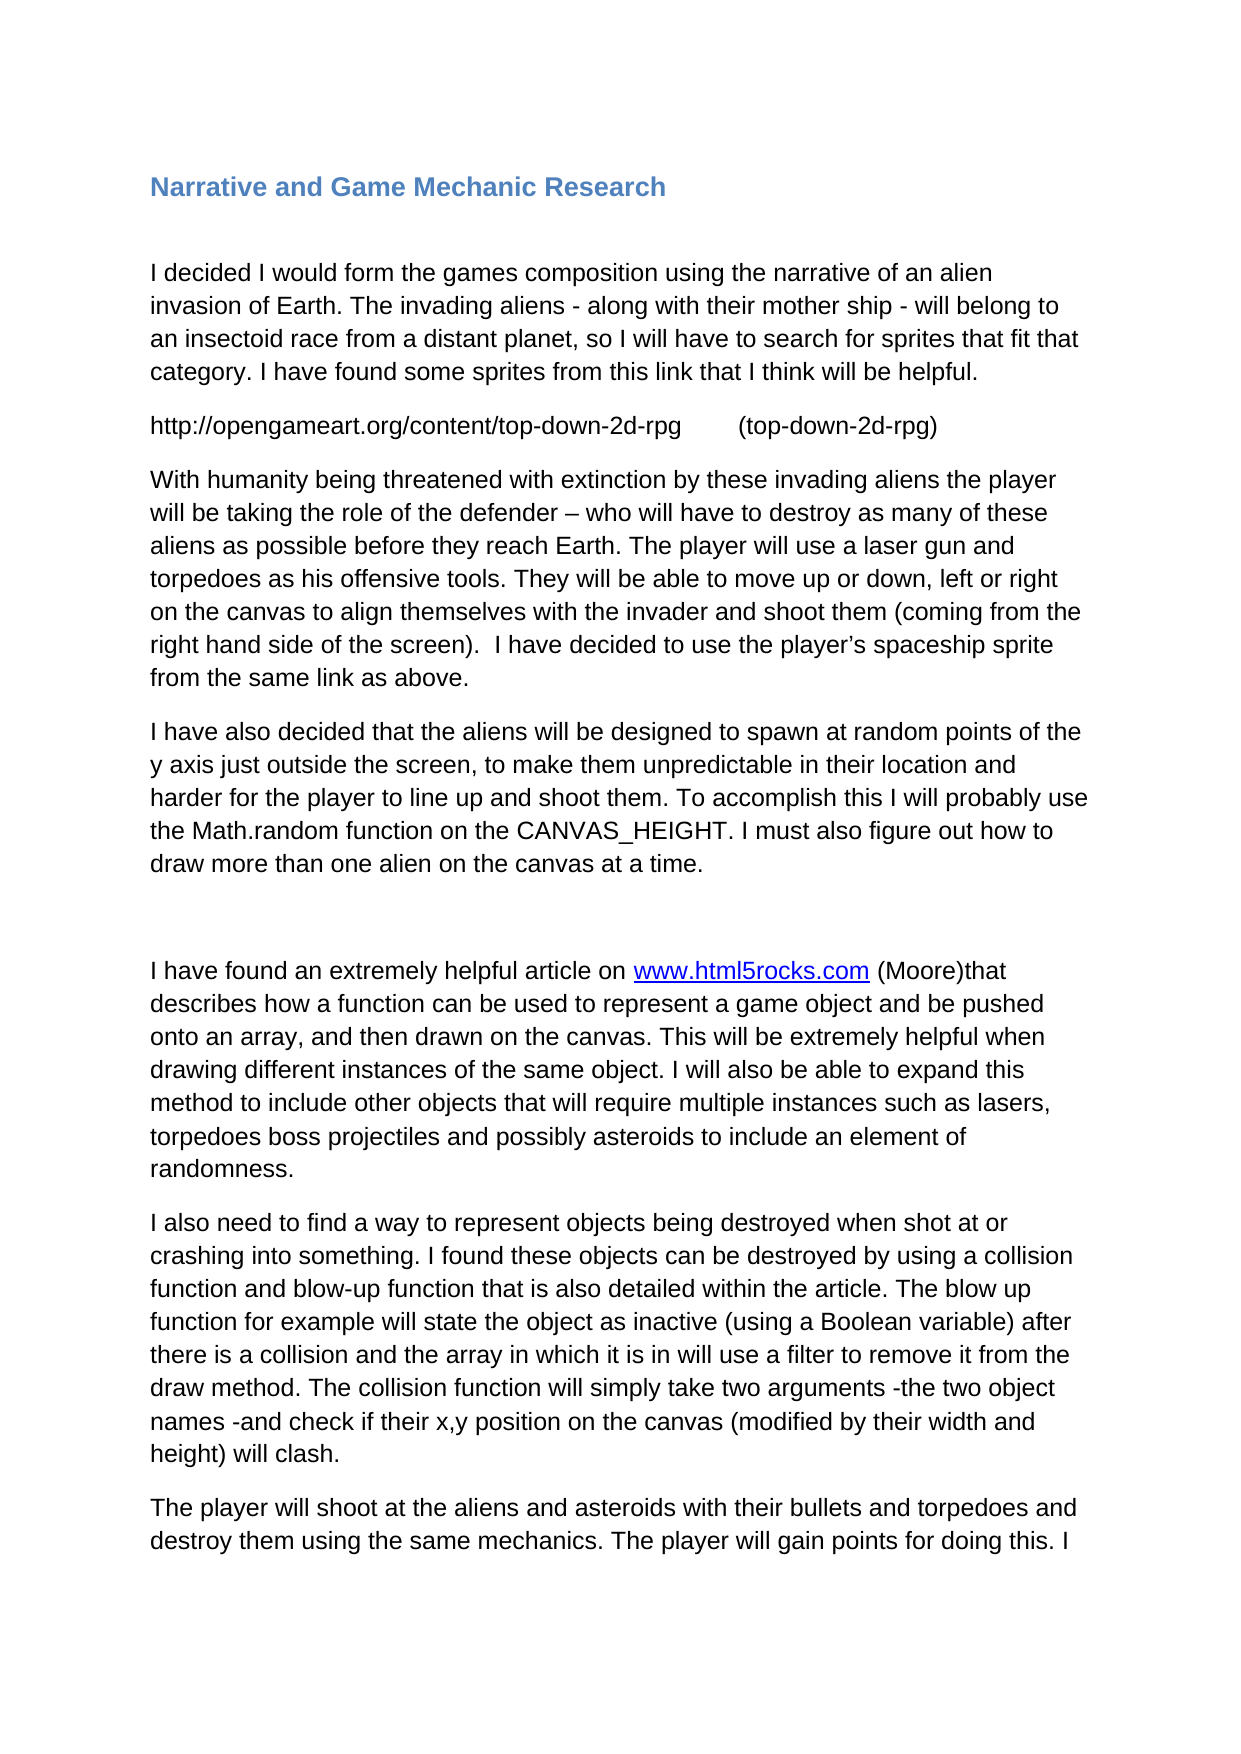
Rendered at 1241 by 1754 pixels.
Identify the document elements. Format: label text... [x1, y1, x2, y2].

text I decided I would form the games composition using the narrative of an alien invasion of Earth. The invading aliens - along with their mother ship - will belong to an insectoid race from a distant planet, so I will have to search for sprites that fit that category. I have found some sprites from this link that I think will be helpful. [150, 258, 1090, 386]
text I also need to find a way to represent objects being destroyed when shot at or crashing into something. I found these objects can be destroyed by using a collision function and blow-up function that is also detailed within the article. The blow up function for example will state the object as inactive (using a Boolean variable) after there is a collision and the array in which it is in will use a filter to remove it from the draw method. The collision function will simply take two arguments -the two object names -and check if their x,y position on the canvas (modified by their width and height) will clash. [150, 1208, 1090, 1468]
text http://opengameart.org/content/top-down-2d-rpg [150, 411, 1090, 439]
subtitle Narrative and Game Mechanic Research [150, 171, 1090, 202]
text With humanity being threatened with extinction by these invading aliens the player will be taking the role of the defender – who will have to destroy as many of these aliens as possible before they reach Earth. The player will use a laser gun and torpedoes as his offensive tools. They will be able to move up or down, left or right on the canvas to align themselves with the invader and shoot them (coming from the right hand side of the screen). I have decided to use the player’s spaceship sprite from the same link as above. [150, 464, 1090, 691]
text I have also decided that the aliens will be designed to spawn at random points of the y axis just outside the screen, to make them unpredictable in their location and harder for the player to line up and shoot them. To accomplish this I will probably use the Math.random function on the CANVAS_HEIGHT. I must also figure out how to draw more than one alien on the canvas at a time. [150, 717, 1090, 877]
text I have found an extremely helpful article on www.html5rocks.com that describes how a function can be used to represent a game object and be pushed onto an array, and then drawn on the canvas. This will be extremely helpful when drawing different instances of the same object. I will also be able to expand this method to include other objects that will require multiple instances such as lasers, torpedoes boss projectiles and possibly asteroids to include an element of randomness. [150, 956, 1090, 1183]
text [150, 1493, 1090, 1555]
